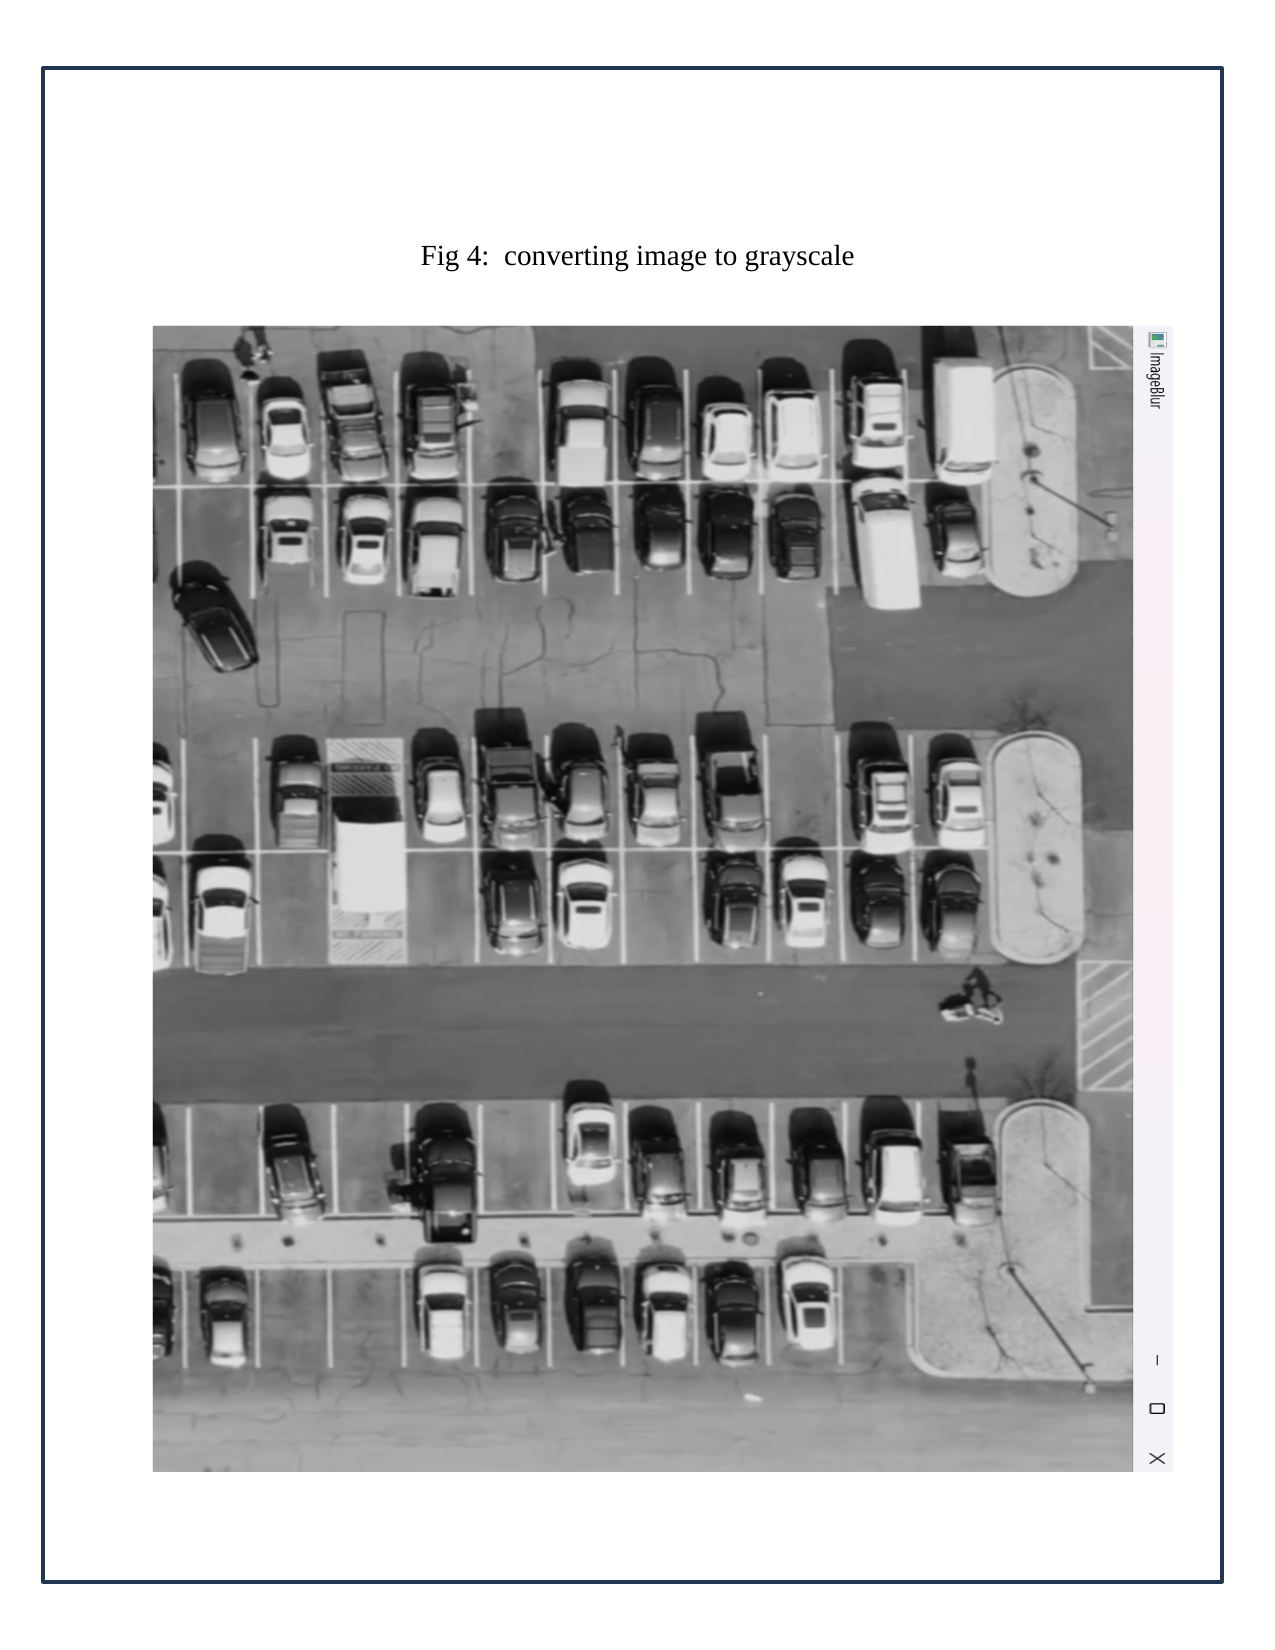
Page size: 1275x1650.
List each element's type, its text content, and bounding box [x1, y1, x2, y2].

text Fig 4: converting image to grayscale [150, 238, 1125, 271]
picture [154, 327, 1173, 1471]
